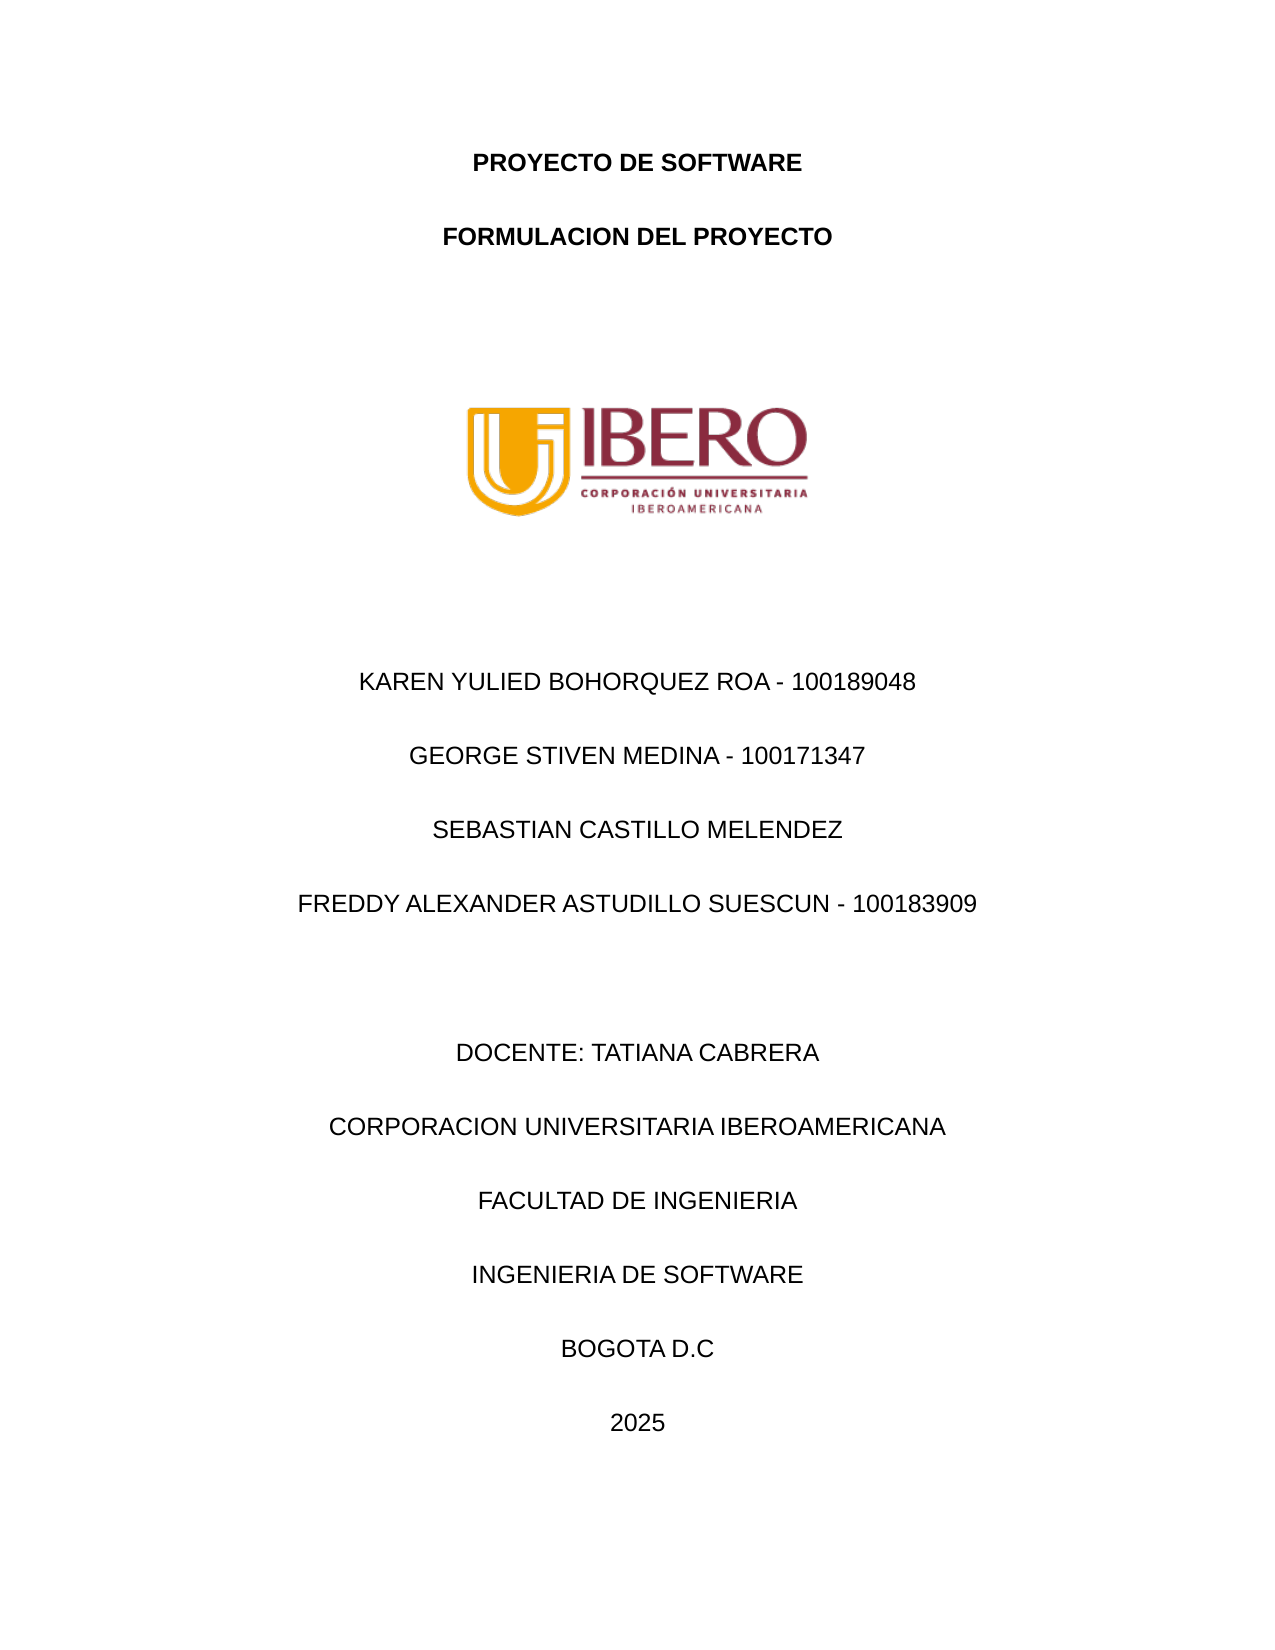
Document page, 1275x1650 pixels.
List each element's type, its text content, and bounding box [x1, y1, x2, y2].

text FORMULACION DEL PROYECTO [177, 222, 1098, 251]
text CORPORACION UNIVERSITARIA IBEROAMERICANA [177, 1112, 1098, 1141]
text 2025 [177, 1408, 1098, 1437]
text SEBASTIAN CASTILLO MELENDEZ [177, 815, 1098, 844]
picture [433, 339, 842, 573]
text PROYECTO DE SOFTWARE [177, 148, 1098, 176]
text BOGOTA D.C [177, 1334, 1098, 1363]
text INGENIERIA DE SOFTWARE [177, 1260, 1098, 1289]
text DOCENTE: TATIANA CABRERA [177, 1038, 1098, 1066]
text KAREN YULIED BOHORQUEZ ROA - 100189048 [177, 667, 1098, 696]
text FREDDY ALEXANDER ASTUDILLO SUESCUN - 100183909 [177, 889, 1098, 918]
text FACULTAD DE INGENIERIA [177, 1186, 1098, 1215]
text GEORGE STIVEN MEDINA - 100171347 [177, 741, 1098, 770]
